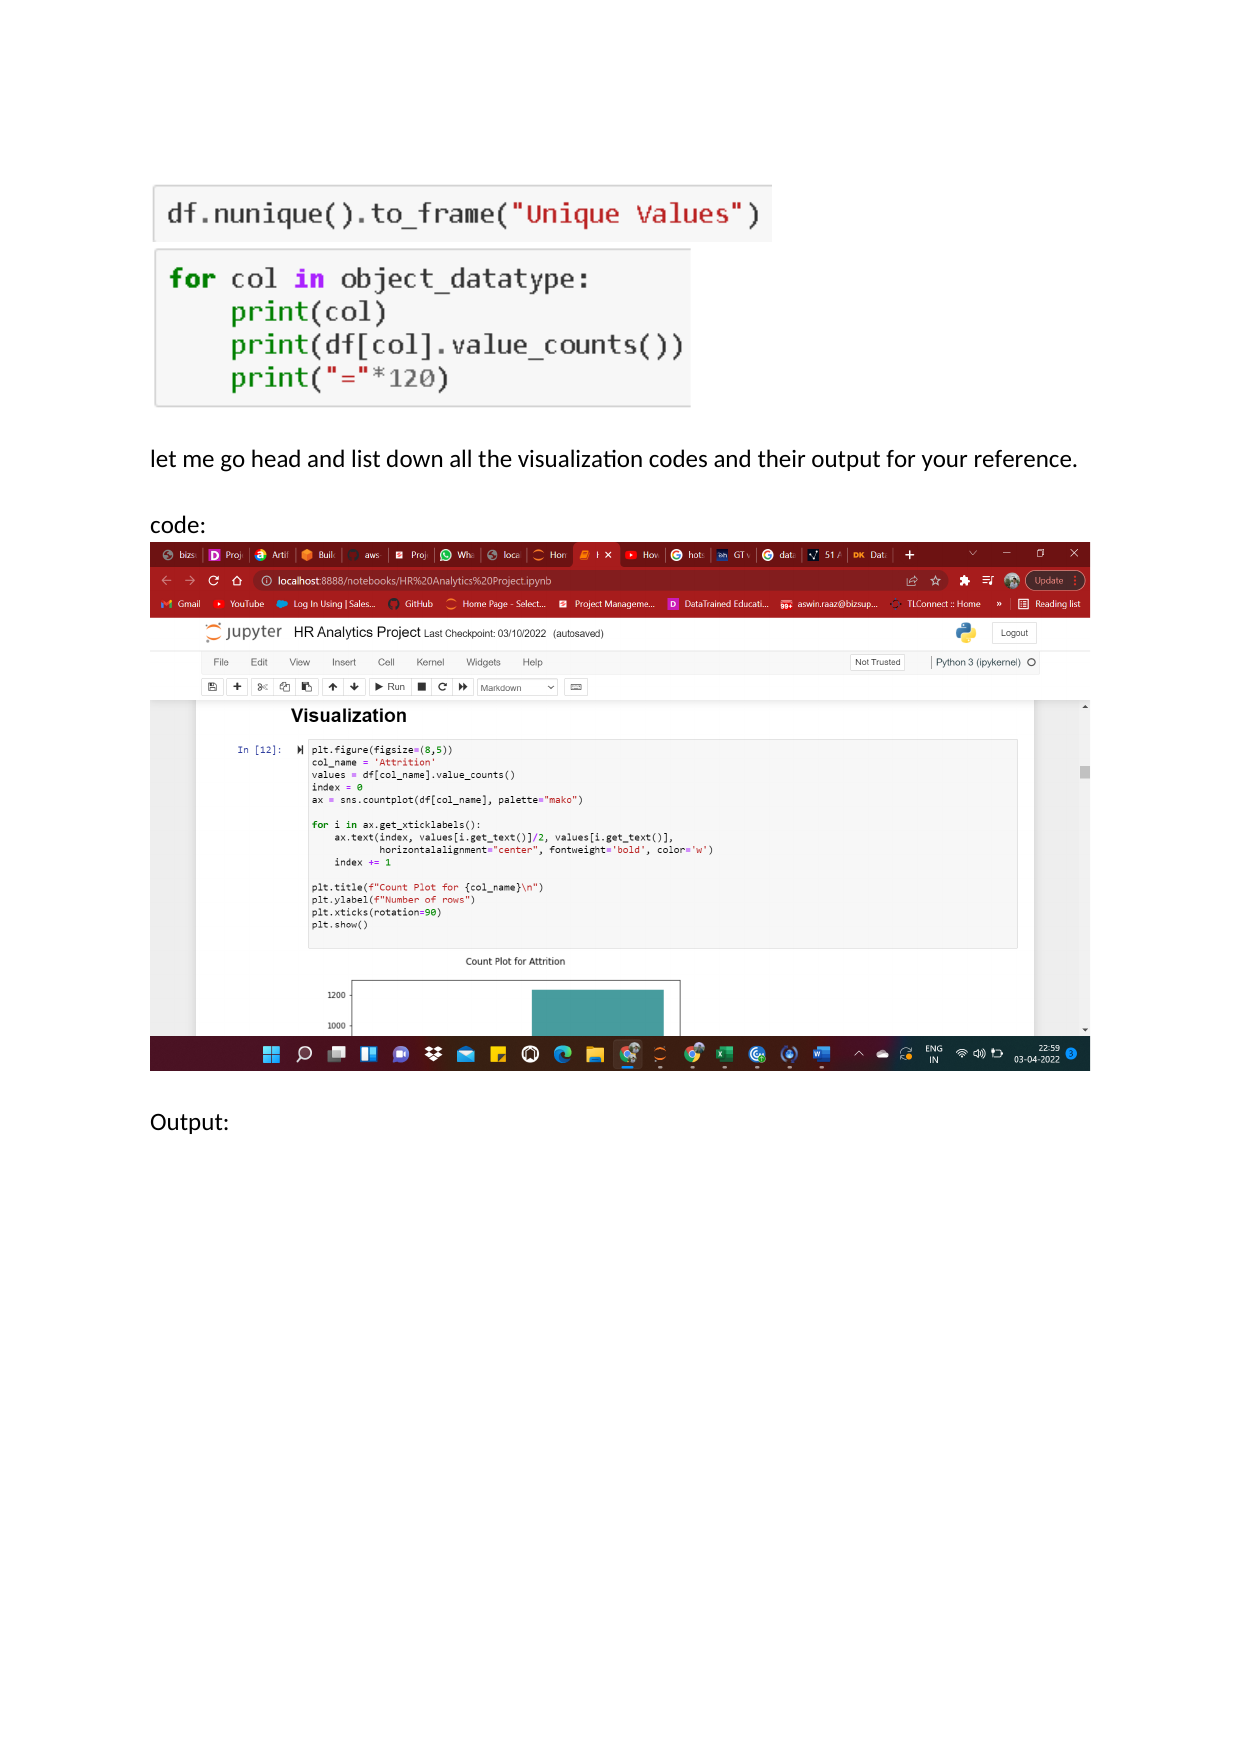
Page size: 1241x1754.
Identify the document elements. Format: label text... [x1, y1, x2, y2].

picture [150, 244, 691, 409]
picture [150, 182, 772, 242]
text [150, 150, 1090, 542]
picture [150, 542, 1091, 1071]
